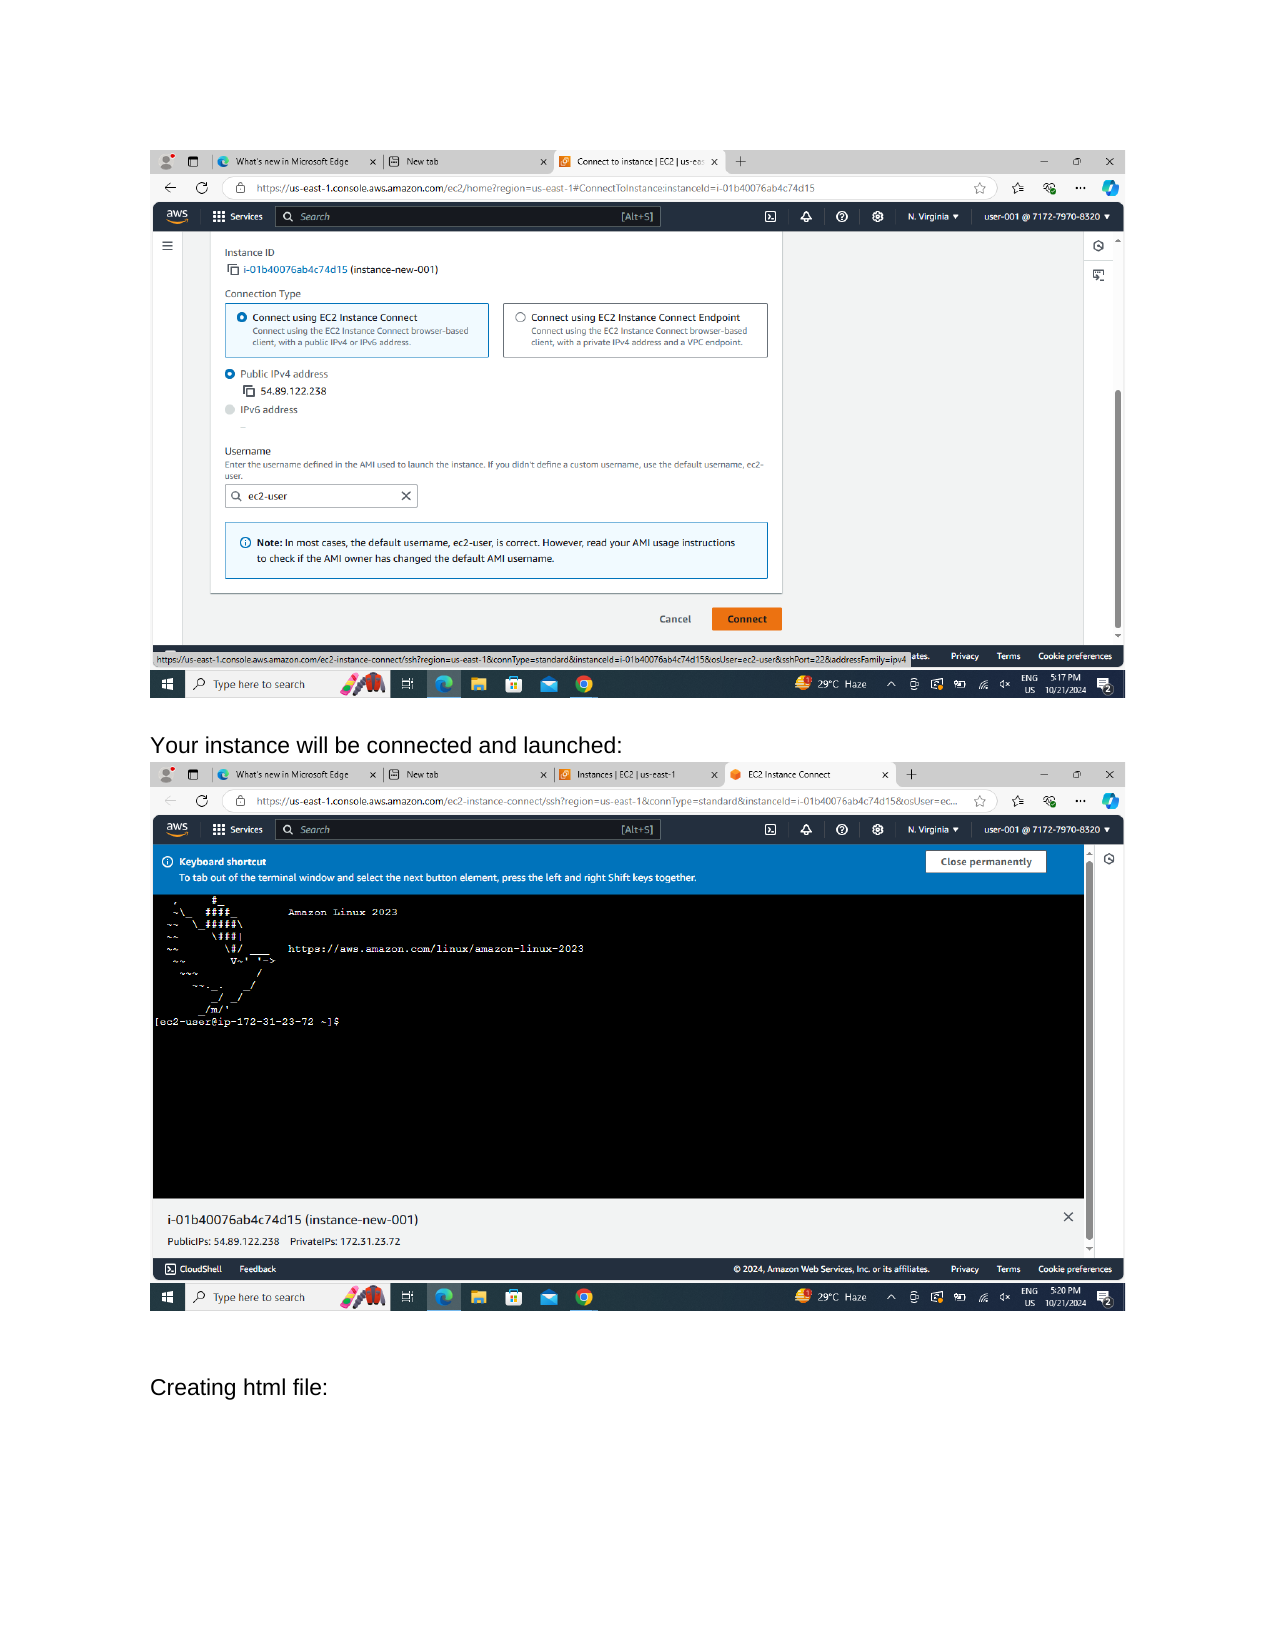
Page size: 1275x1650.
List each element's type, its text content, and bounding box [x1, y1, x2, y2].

text Your instance will be connected and launched: [150, 732, 1125, 758]
text Creating html file: [150, 1374, 1125, 1401]
picture [150, 762, 1125, 1311]
picture [150, 150, 1125, 698]
